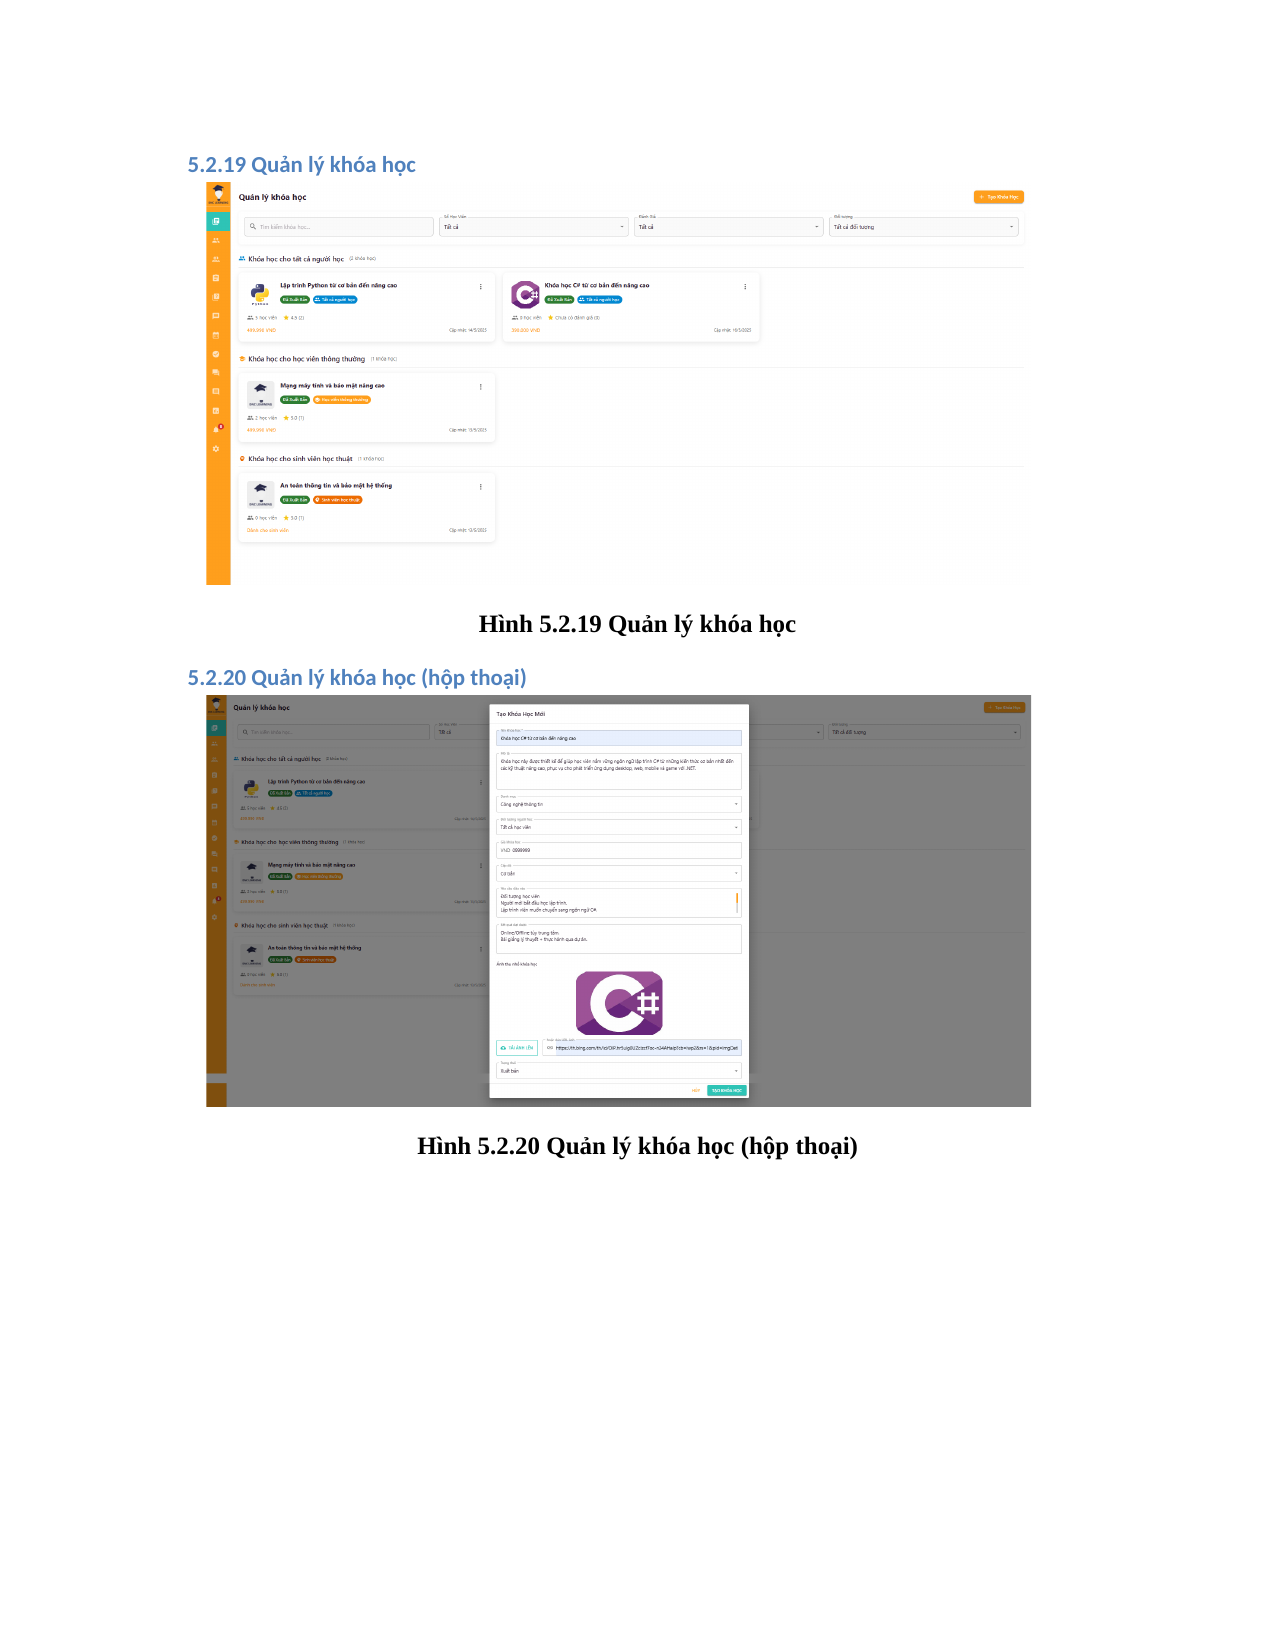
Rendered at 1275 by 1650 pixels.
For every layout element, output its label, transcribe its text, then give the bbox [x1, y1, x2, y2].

subtitle 5.2.20 Quản lý khóa học (hộp thoại) [187, 663, 1087, 691]
text Hình 5.2.20 Quản lý khóa học (hộp thoại) [187, 1131, 1087, 1160]
subtitle 5.2.19 Quản lý khóa học [187, 150, 1087, 178]
text Hình 5.2.19 Quản lý khóa học [187, 609, 1087, 638]
picture [206, 182, 1032, 585]
picture [206, 695, 1032, 1107]
